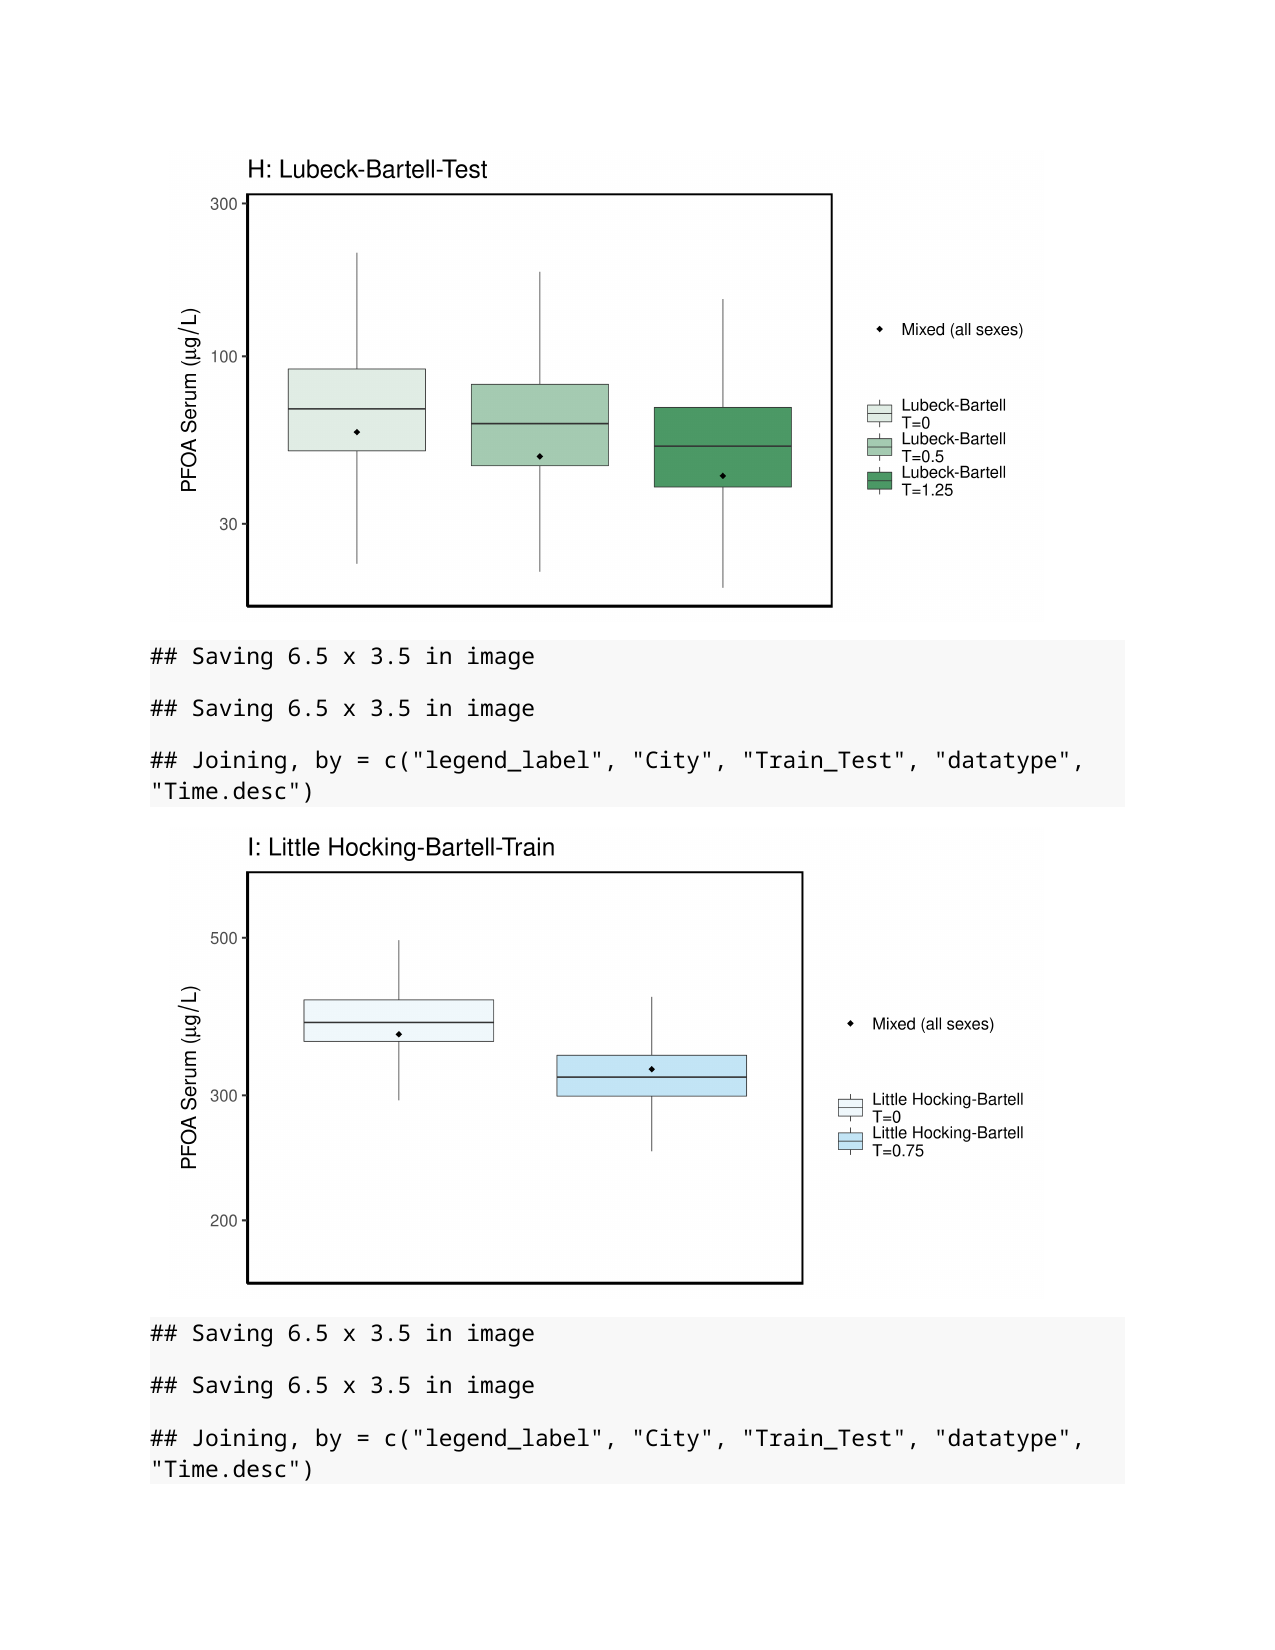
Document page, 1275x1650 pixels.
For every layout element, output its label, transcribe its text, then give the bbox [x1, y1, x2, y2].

picture [168, 827, 1044, 1299]
text ## Joining, by = c("legend_label", "City", "Train_Test", "datatype", "Time.desc") [150, 1421, 1125, 1484]
text ## Saving 6.5 x 3.5 in image [150, 1317, 1125, 1348]
text ## Saving 6.5 x 3.5 in image [150, 692, 1125, 723]
text ## Saving 6.5 x 3.5 in image [150, 1369, 1125, 1401]
text ## Joining, by = c("legend_label", "City", "Train_Test", "datatype", "Time.desc") [150, 744, 1125, 807]
picture [168, 150, 1044, 622]
text ## Saving 6.5 x 3.5 in image [150, 640, 1125, 671]
